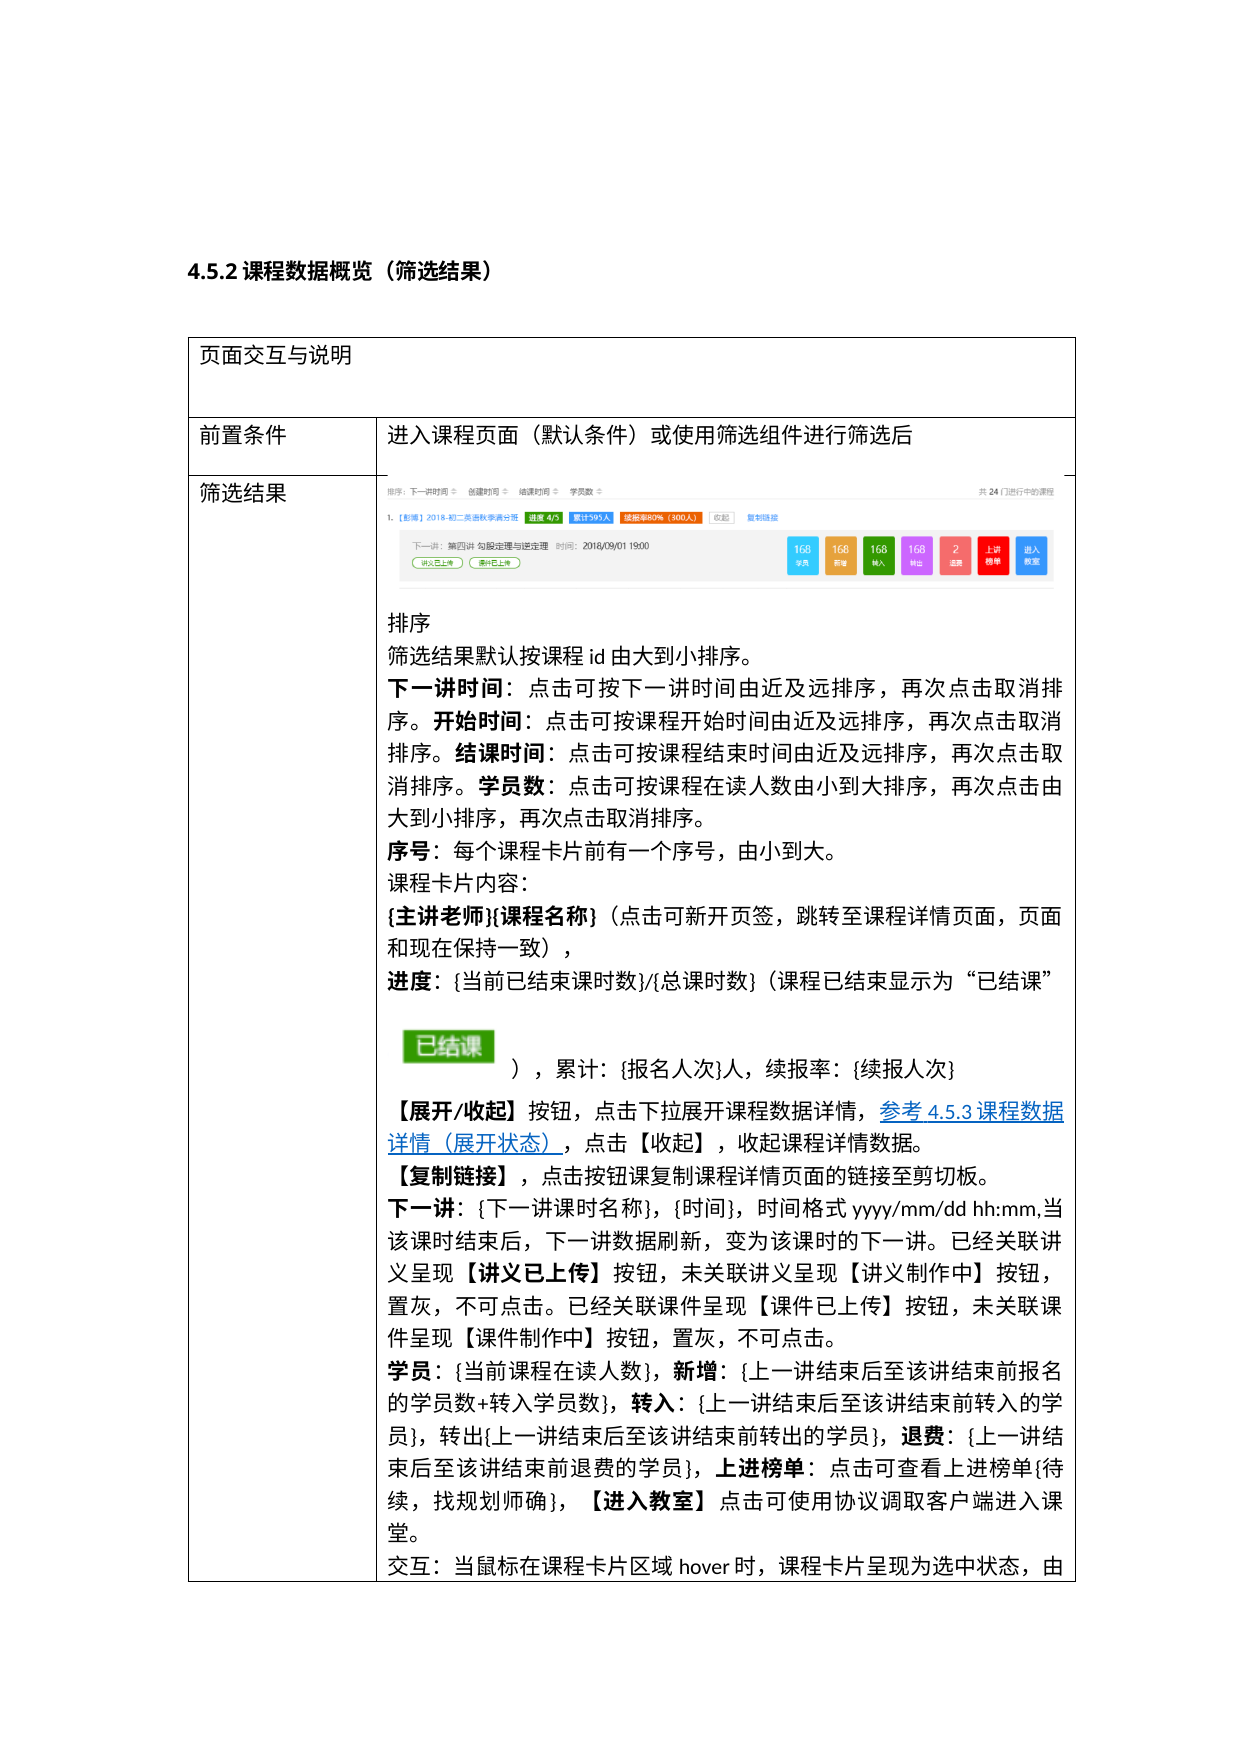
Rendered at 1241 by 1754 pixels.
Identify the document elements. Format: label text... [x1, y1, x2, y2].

table_cell 进入课程页面（默认条件）或使用筛选组件进行筛选后 [377, 418, 1075, 475]
table_cell 前置条件 [189, 418, 376, 475]
table_cell 筛选结果 [189, 476, 376, 1581]
picture [387, 1005, 512, 1078]
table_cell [377, 476, 1075, 1581]
table_header 页面交互与说明 [189, 338, 1075, 417]
subtitle 4.5.2课程数据概览（筛选结果） [187, 254, 1053, 287]
picture [387, 475, 1065, 589]
